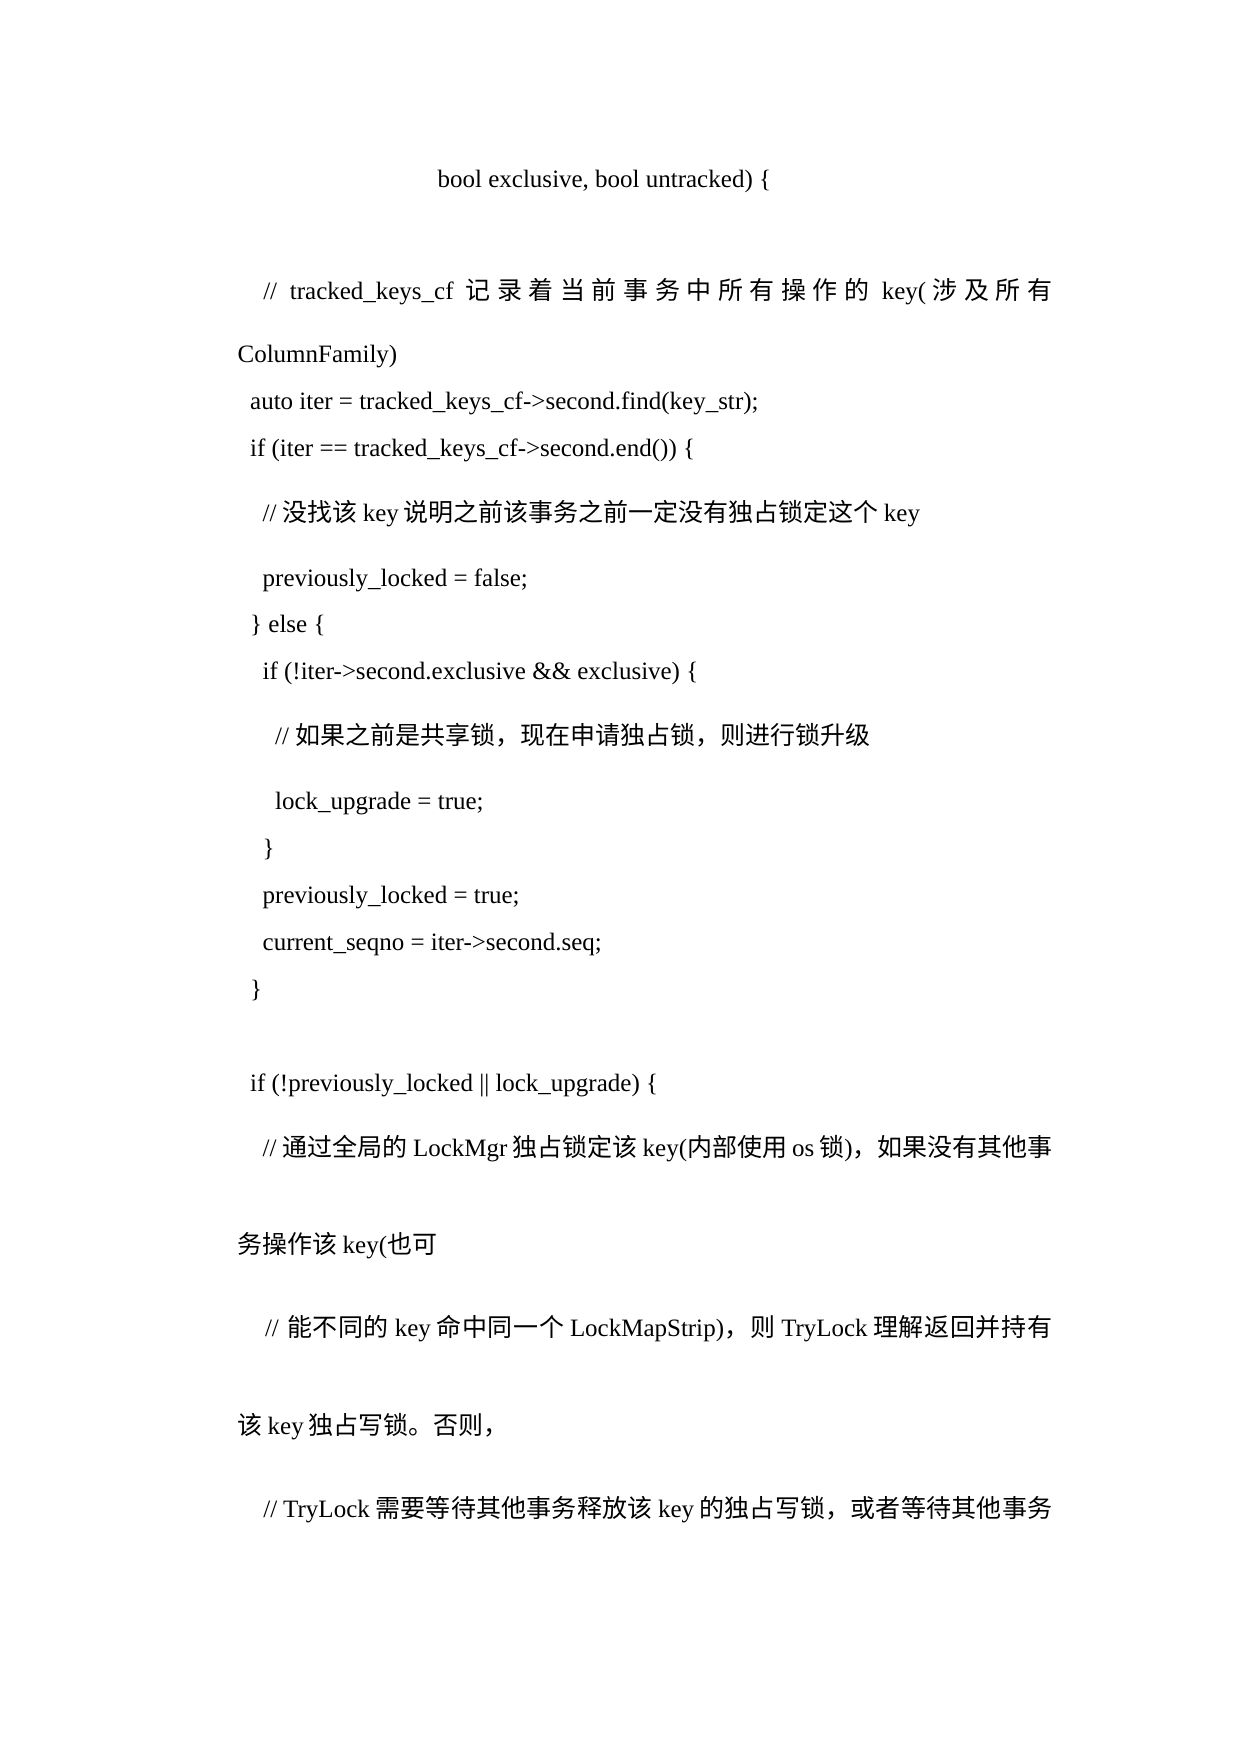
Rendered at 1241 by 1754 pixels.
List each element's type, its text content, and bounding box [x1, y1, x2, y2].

text previously_locked = false; [237, 561, 1053, 593]
text if (iter == tracked_keys_cf->second.end()) { [237, 431, 1053, 463]
text // 没找该key说明之前该事务之前一定没有独占锁定这个key [237, 478, 1053, 543]
text // 能不同的key命中同一个LockMapStrip)，则TryLock理解返回并持有该key独占写锁。否则， [237, 1293, 1053, 1456]
text // tracked_keys_cf记录着当前事务中所有操作的key(涉及所有ColumnFamily) [237, 256, 1053, 369]
text if (!iter->second.exclusive && exclusive) { [237, 654, 1053, 687]
text if (!previously_locked || lock_upgrade) { [237, 1066, 1053, 1098]
text } [237, 831, 1053, 864]
text lock_upgrade = true; [237, 784, 1053, 817]
text previously_locked = true; [237, 878, 1053, 911]
text } else { [237, 608, 1053, 640]
text auto iter = tracked_keys_cf->second.find(key_str); [237, 384, 1053, 416]
text // 如果之前是共享锁，现在申请独占锁，则进行锁升级 [237, 701, 1053, 766]
text bool exclusive, bool untracked) { [237, 162, 1053, 194]
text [237, 1474, 1053, 1539]
text current_seqno = iter->second.seq; [237, 925, 1053, 958]
text // 通过全局的LockMgr独占锁定该key(内部使用os锁)，如果没有其他事务操作该key(也可 [237, 1113, 1053, 1275]
text } [237, 972, 1053, 1004]
